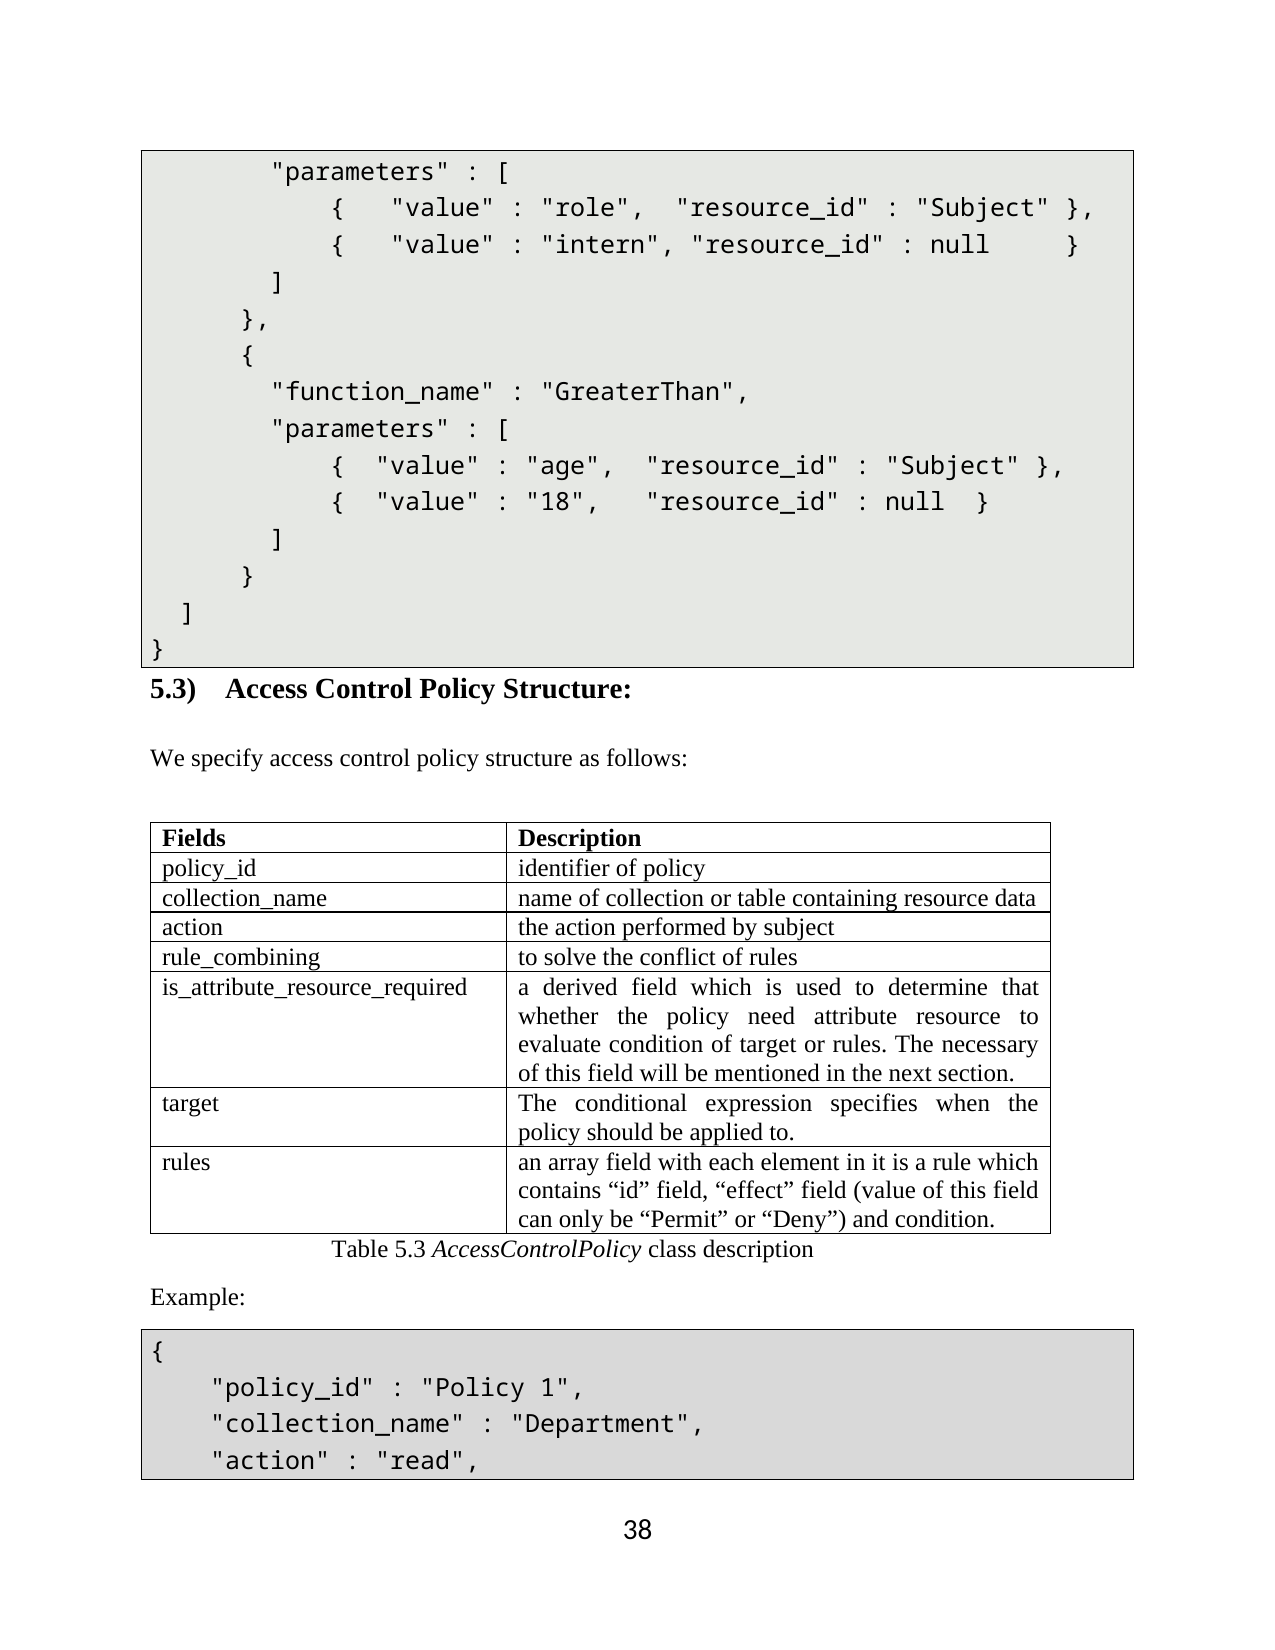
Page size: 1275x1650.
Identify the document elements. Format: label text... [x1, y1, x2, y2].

list "collection_name" : "Department", [142, 1403, 1133, 1440]
list Access Control Policy Structure: [150, 671, 1125, 704]
table_cell action [151, 913, 506, 941]
list { "value" : "18", "resource_id" : null } [142, 481, 1133, 518]
list We specify access control policy structure as follows: [150, 743, 1125, 772]
list } [142, 554, 1133, 591]
table_cell target [151, 1088, 506, 1146]
list "action" : "read", [142, 1440, 1133, 1479]
text Example: [150, 1282, 1125, 1310]
table_cell identifier of policy [507, 853, 1050, 882]
table_cell The conditional expression specifies when the policy should be applied to. [507, 1088, 1050, 1146]
text Table 5.3 AccessControlPolicy class description [150, 1234, 1125, 1263]
table_cell is_attribute_resource_required [151, 972, 506, 1087]
list "policy_id" : "Policy 1", [142, 1366, 1133, 1403]
table_cell policy_id [151, 853, 506, 882]
table_cell name of collection or table containing resource data [507, 883, 1050, 911]
table_cell the action performed by subject [507, 913, 1050, 941]
list } [142, 628, 1133, 667]
list }, [142, 297, 1133, 334]
list ] [142, 260, 1133, 297]
list { "value" : "role", "resource_id" : "Subject" }, [142, 187, 1133, 223]
list ] [142, 518, 1133, 554]
list "parameters" : [ [142, 151, 1133, 187]
table_cell rules [151, 1147, 506, 1233]
list "function_name" : "GreaterThan", [142, 371, 1133, 407]
list { "value" : "intern", "resource_id" : null } [142, 223, 1133, 260]
table_header Description [507, 823, 1050, 852]
list { [142, 334, 1133, 371]
list "parameters" : [ [142, 407, 1133, 444]
table_cell an array field with each element in it is a rule which contains “id” field, “effect” field (value of this field can only be “Permit” or “Deny”) and condition. [507, 1147, 1050, 1233]
list ] [142, 591, 1133, 628]
list { [142, 1330, 1133, 1366]
list { "value" : "age", "resource_id" : "Subject" }, [142, 444, 1133, 481]
table_cell collection_name [151, 883, 506, 911]
table_header Fields [151, 823, 506, 852]
table_cell rule_combining [151, 942, 506, 971]
table_cell a derived field which is used to determine that whether the policy need attribute resource to evaluate condition of target or rules. The necessary of this field will be mentioned in the next section. [507, 972, 1050, 1087]
table_cell to solve the conflict of rules [507, 942, 1050, 971]
